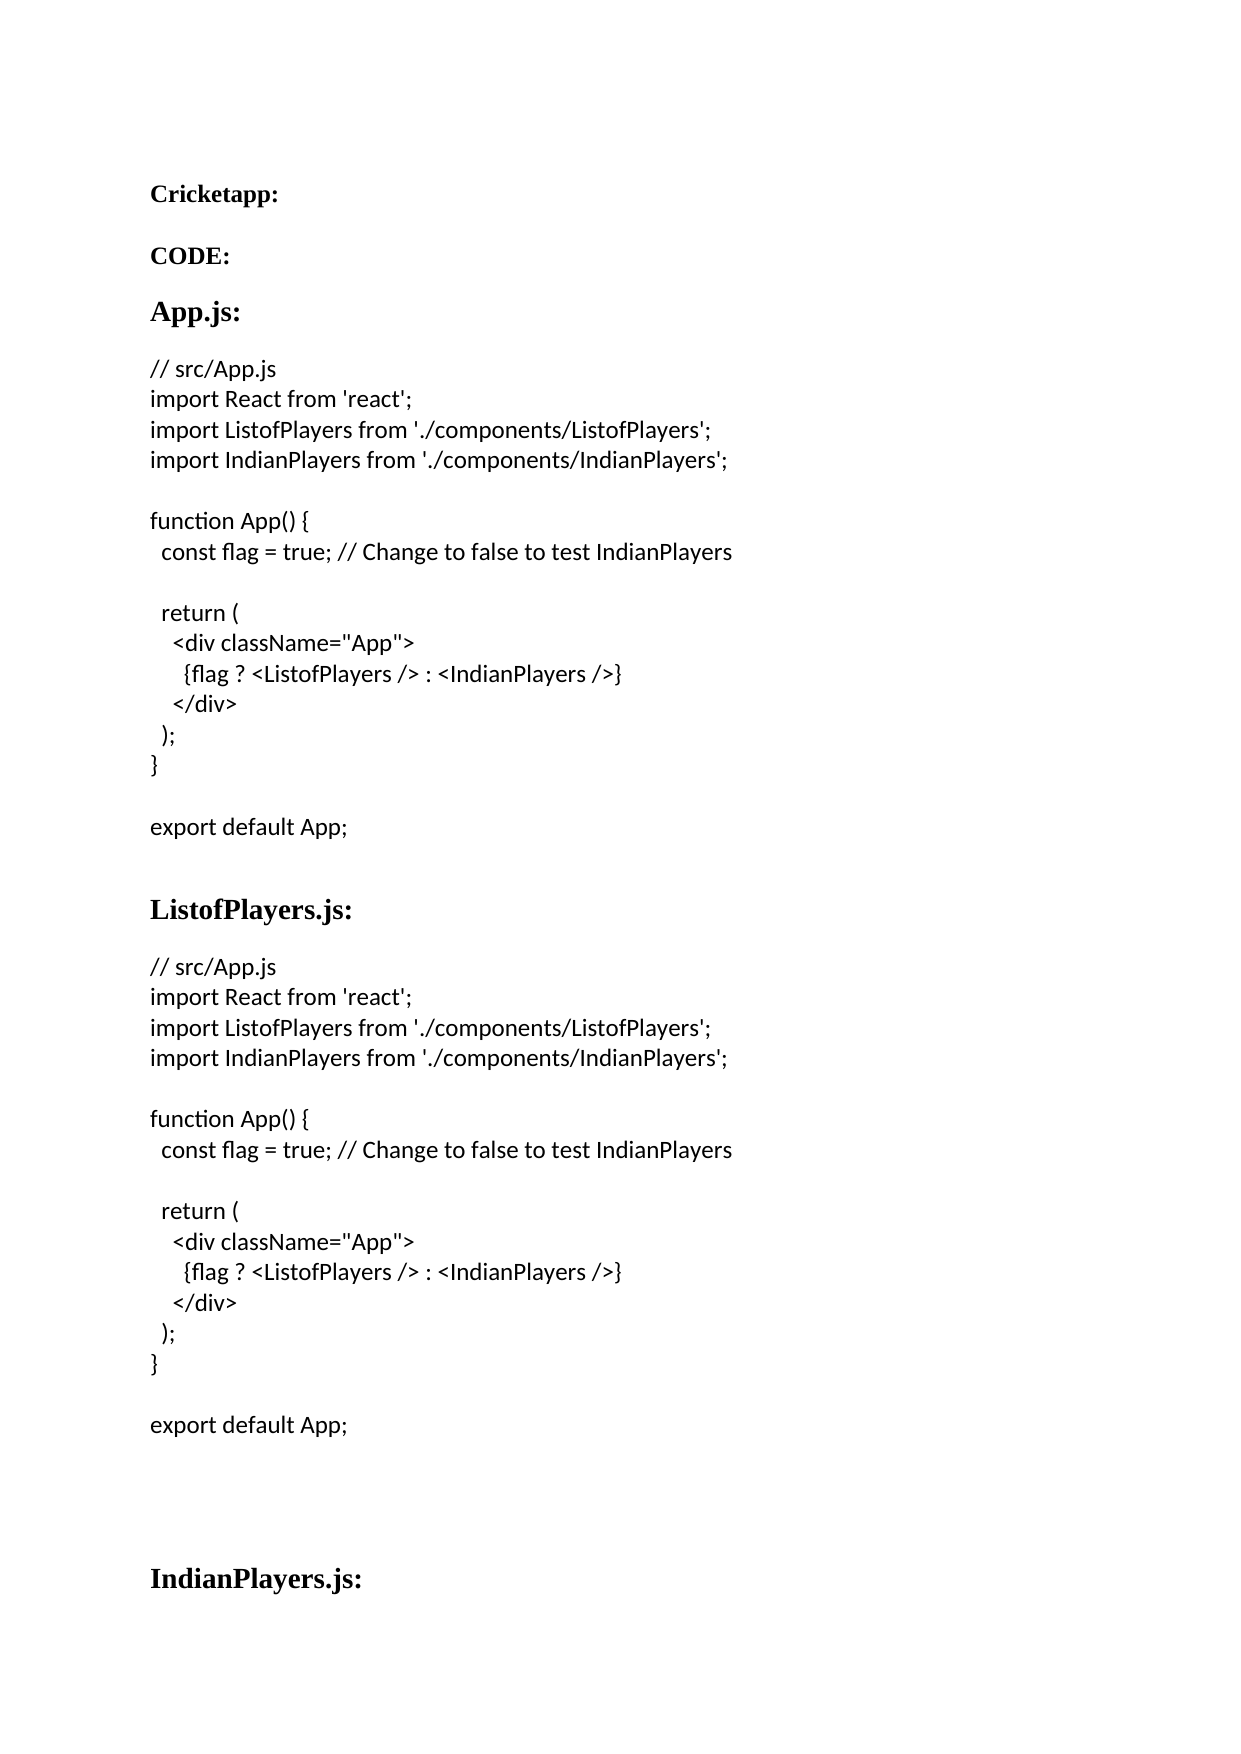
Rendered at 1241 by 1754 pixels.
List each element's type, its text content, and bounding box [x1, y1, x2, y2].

text } [150, 1348, 1090, 1378]
text import React from 'react'; [150, 383, 1090, 414]
text return ( [150, 597, 1090, 627]
text const flag = true; // Change to false to test IndianPlayers [150, 1134, 1090, 1164]
text </div> [150, 1287, 1090, 1317]
text const flag = true; // Change to false to test IndianPlayers [150, 536, 1090, 566]
text ); [150, 1317, 1090, 1348]
text App.js: [150, 294, 1090, 327]
text <div className="App"> [150, 627, 1090, 658]
text </div> [150, 688, 1090, 719]
text IndianPlayers.js: [150, 1561, 1090, 1595]
text } [150, 749, 1090, 780]
text {flag ? <ListofPlayers /> : <IndianPlayers />} [150, 1256, 1090, 1287]
text // src/App.js [150, 353, 1090, 383]
text function App() { [150, 1103, 1090, 1134]
text export default App; [150, 811, 1090, 841]
text import ListofPlayers from './components/ListofPlayers'; [150, 1012, 1090, 1042]
text return ( [150, 1195, 1090, 1226]
text // src/App.js [150, 951, 1090, 981]
text import ListofPlayers from './components/ListofPlayers'; [150, 414, 1090, 444]
text {flag ? <ListofPlayers /> : <IndianPlayers />} [150, 658, 1090, 688]
text import IndianPlayers from './components/IndianPlayers'; [150, 444, 1090, 475]
text import React from 'react'; [150, 981, 1090, 1012]
text CODE: [150, 241, 1090, 270]
text function App() { [150, 505, 1090, 536]
text <div className="App"> [150, 1226, 1090, 1256]
text ListofPlayers.js: [150, 892, 1090, 926]
text ); [150, 719, 1090, 749]
text export default App; [150, 1409, 1090, 1439]
text Cricketapp: [150, 179, 1090, 207]
text import IndianPlayers from './components/IndianPlayers'; [150, 1042, 1090, 1073]
